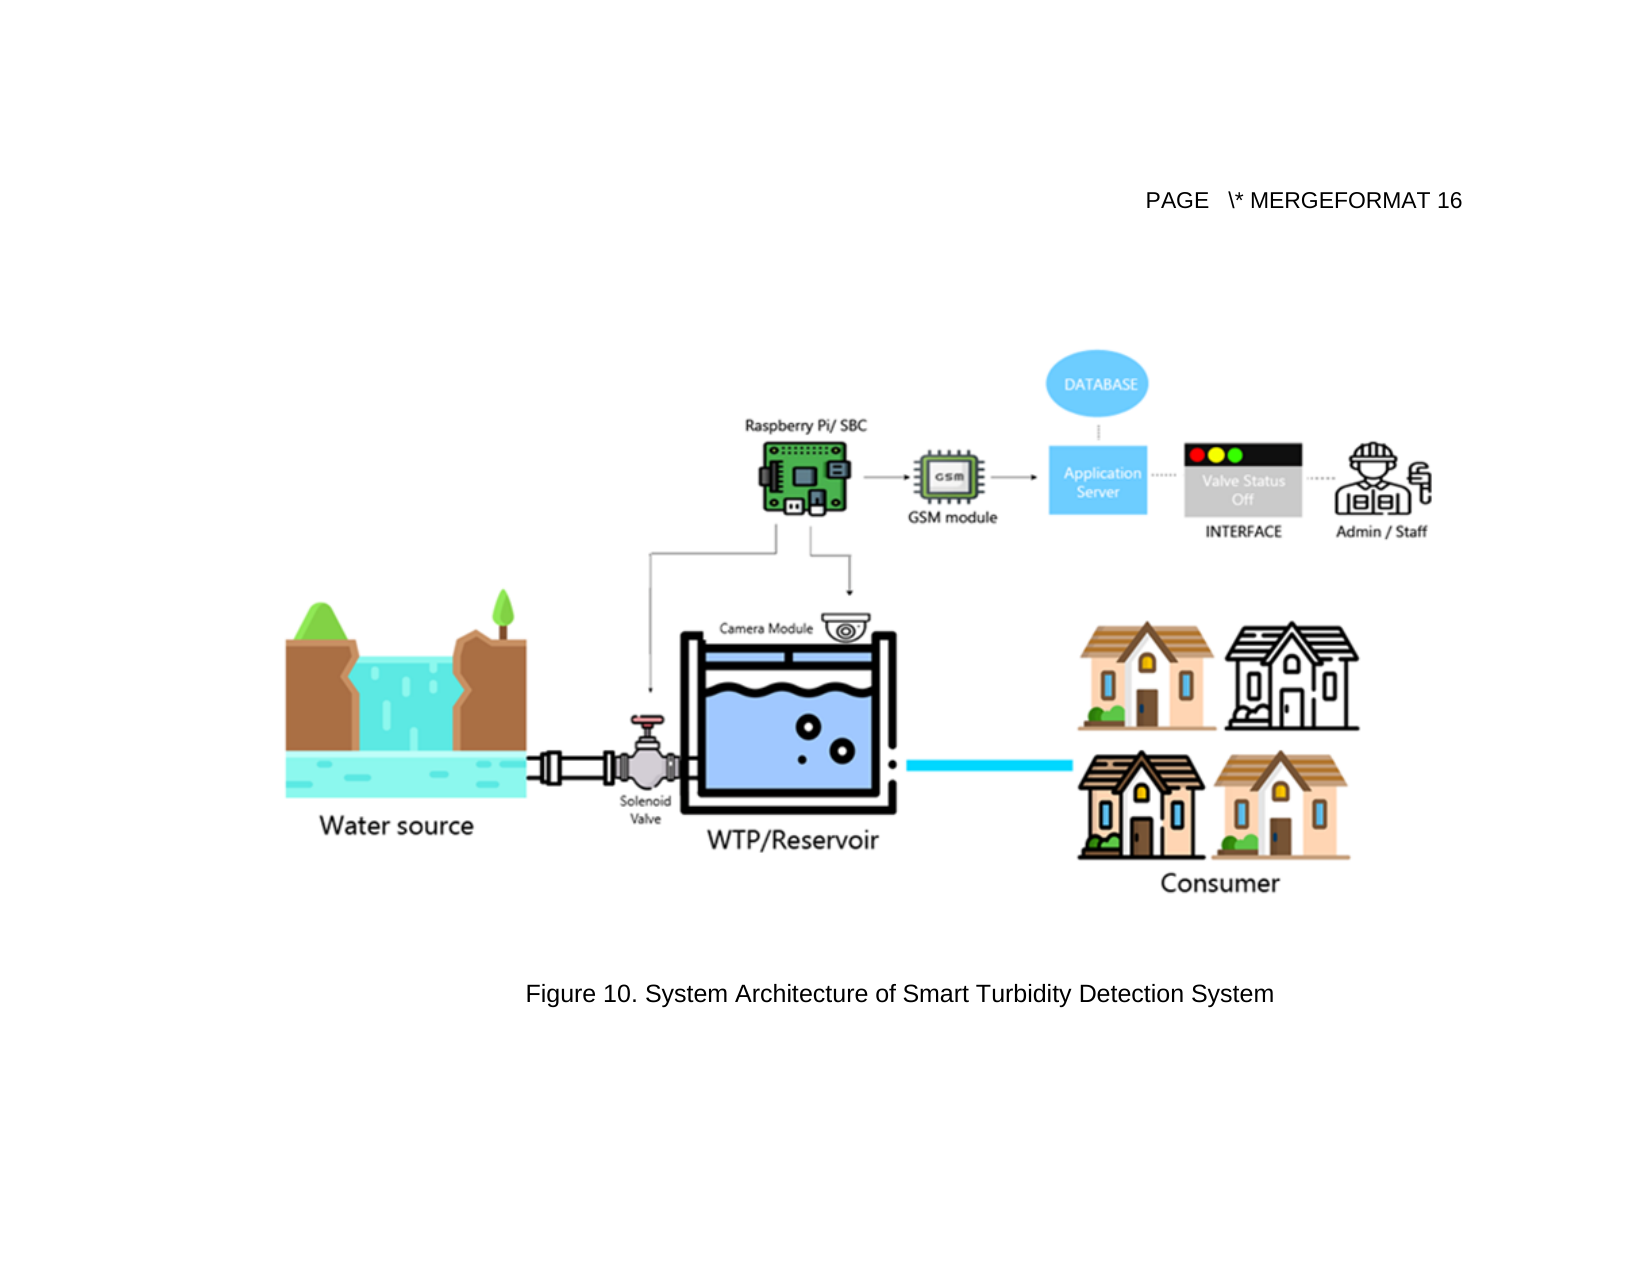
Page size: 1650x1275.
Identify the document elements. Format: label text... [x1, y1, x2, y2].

text Figure 10. System Architecture of Smart Turbidity Detection System [262, 979, 1462, 1008]
picture [266, 327, 1459, 953]
